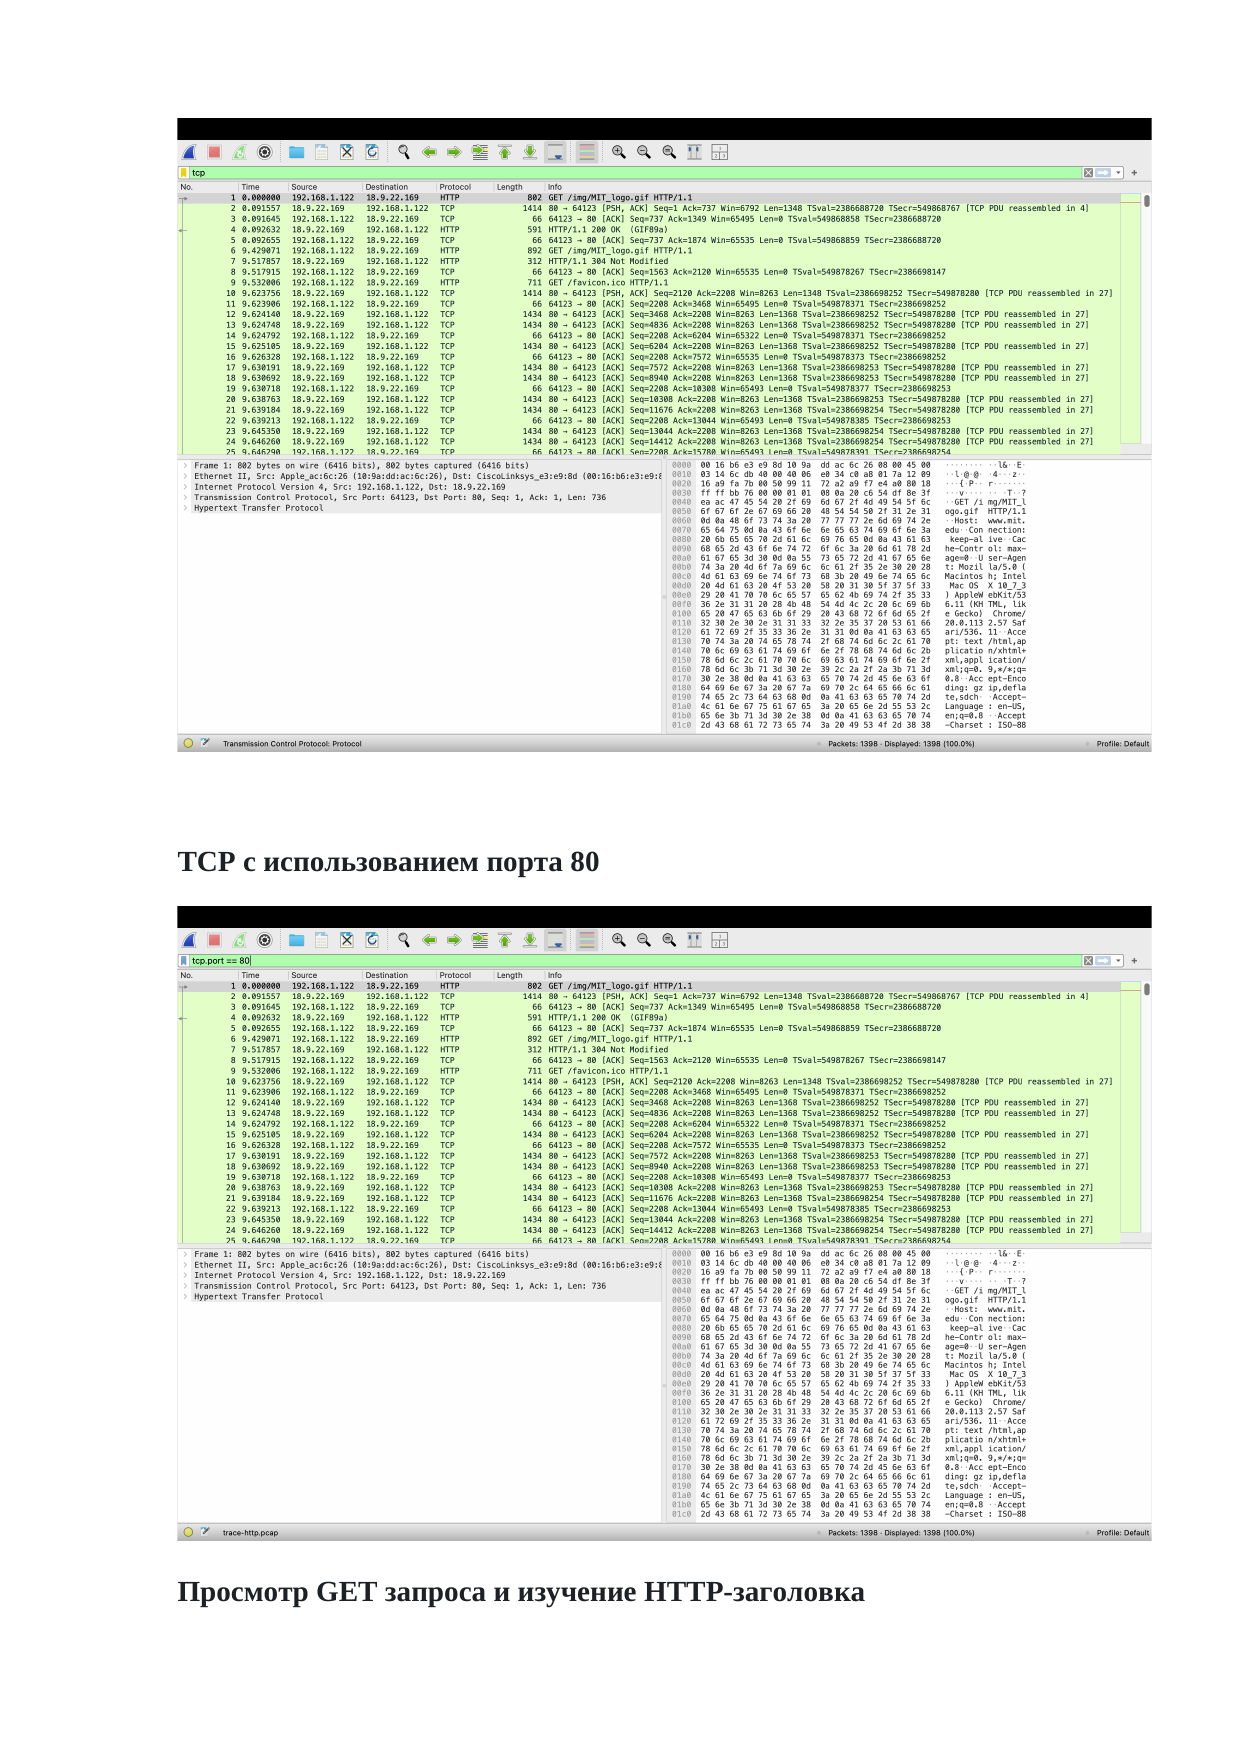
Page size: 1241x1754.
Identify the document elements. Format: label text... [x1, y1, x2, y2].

text TCP с использованием порта 80 [177, 844, 1152, 877]
picture [177, 118, 1152, 752]
picture [177, 906, 1152, 1541]
text Просмотр GET запроса и изучение HTTP-заголовка [177, 1574, 1152, 1607]
